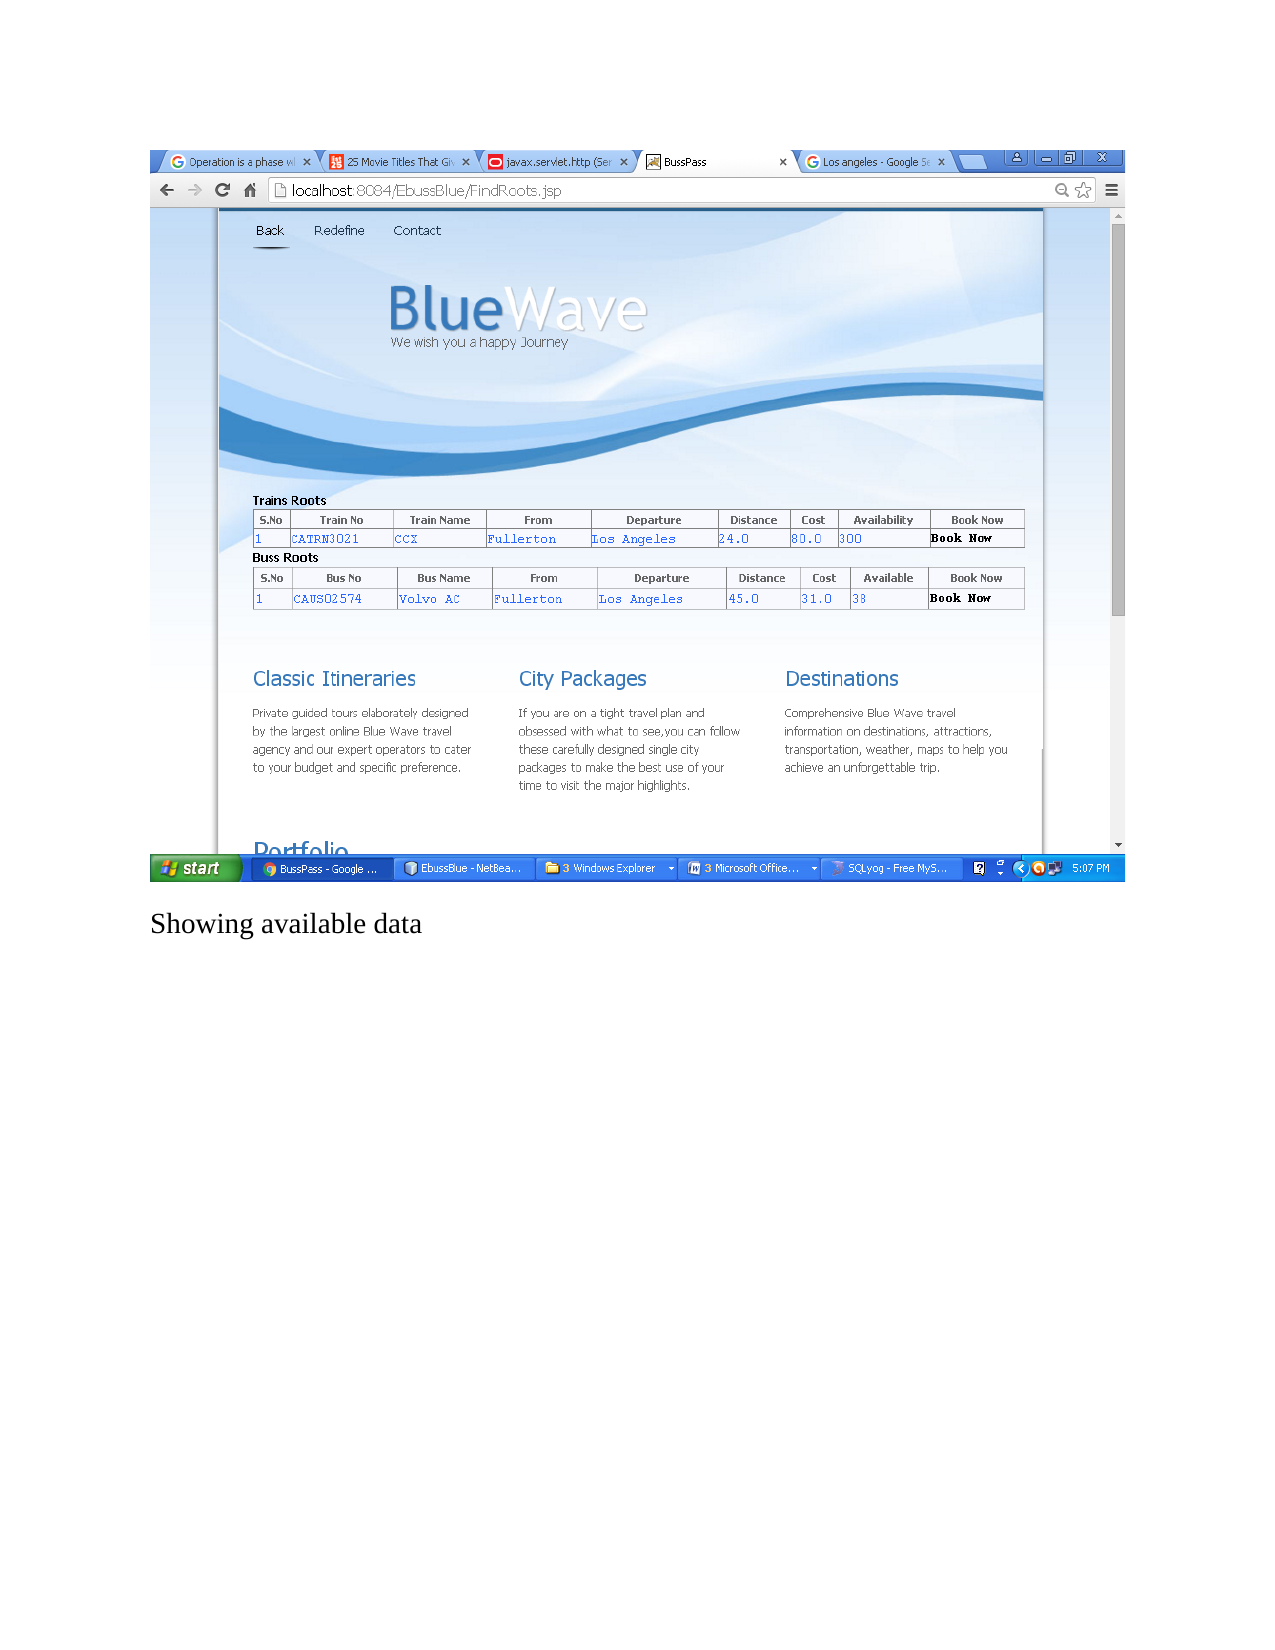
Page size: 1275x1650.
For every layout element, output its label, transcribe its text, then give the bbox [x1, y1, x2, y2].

picture [150, 150, 1125, 882]
text Showing available data [150, 907, 1125, 940]
